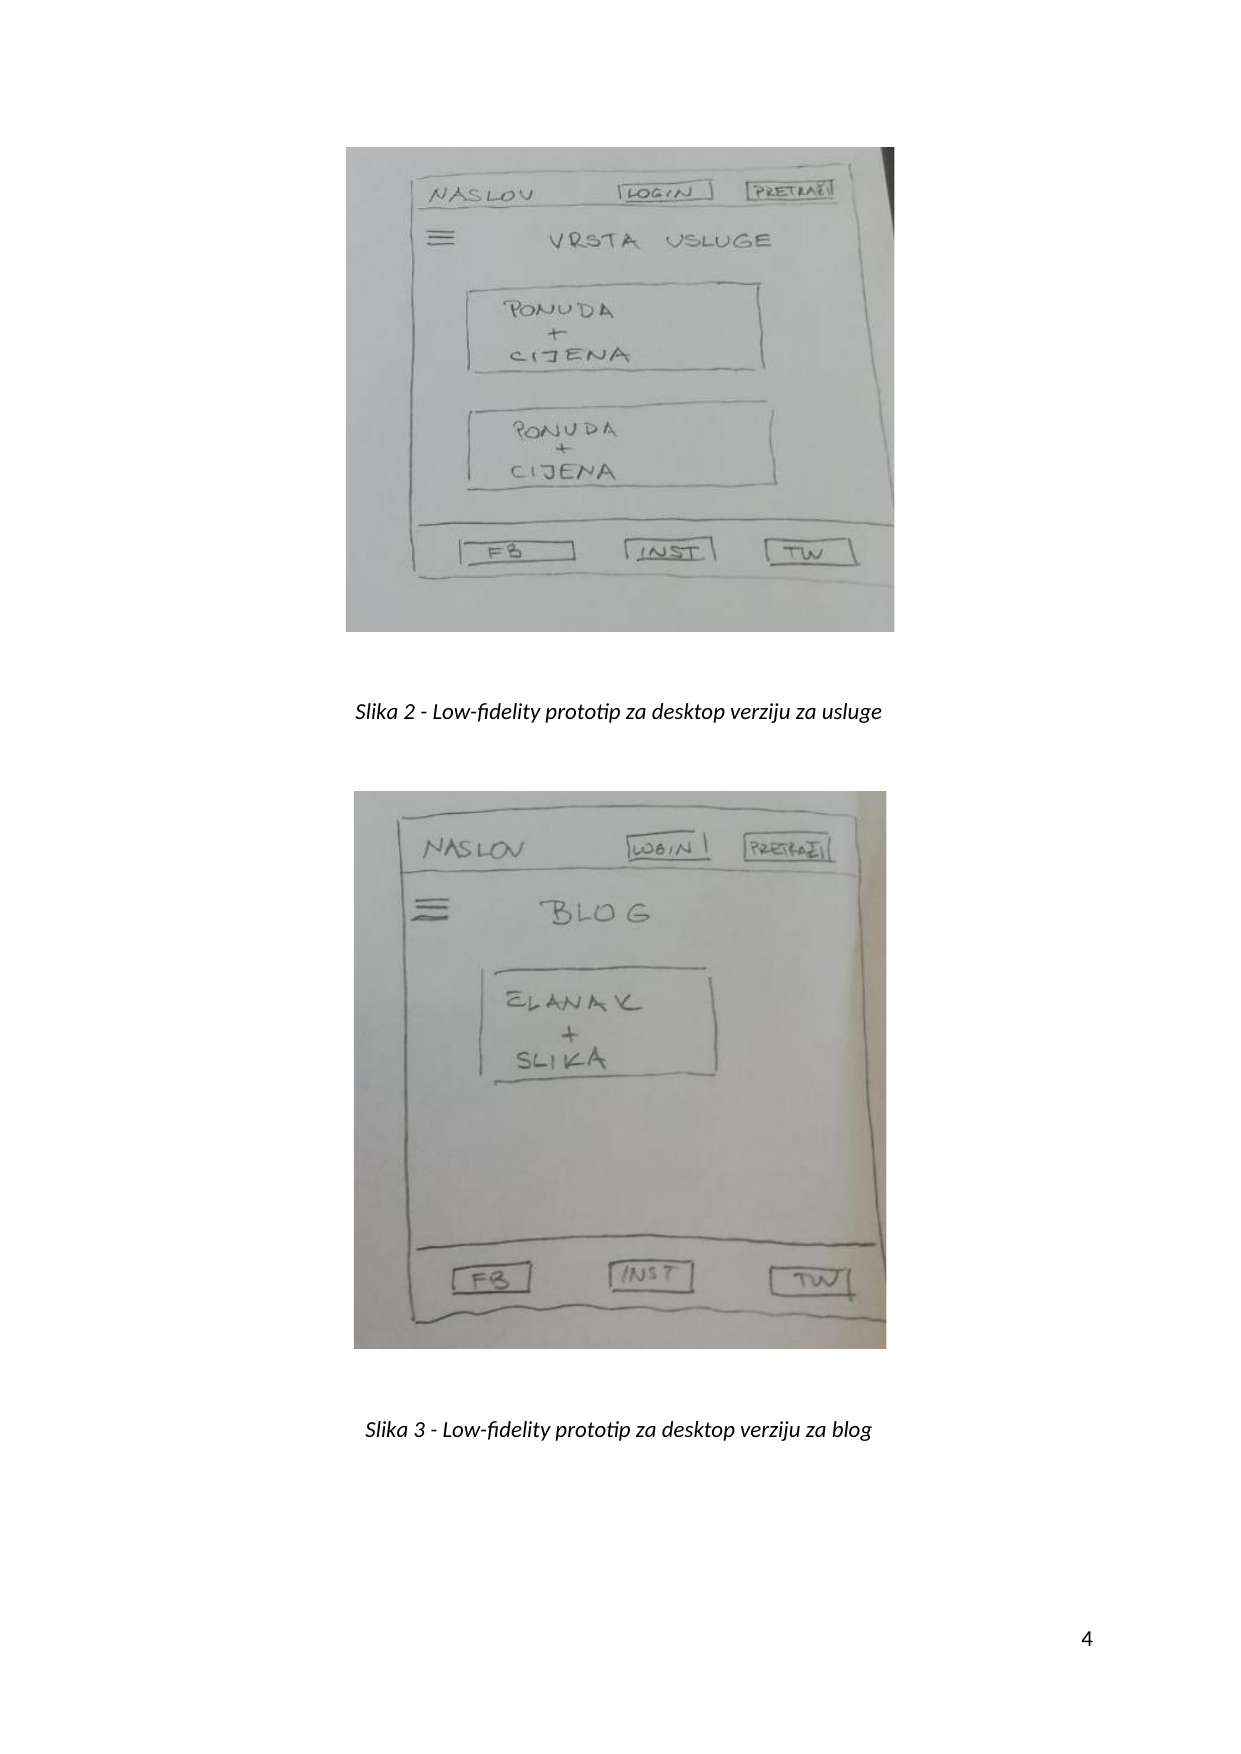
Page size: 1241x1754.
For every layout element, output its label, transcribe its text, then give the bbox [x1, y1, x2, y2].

text Slika 2 - Low-fidelity prototip za desktop verziju za usluge [148, 697, 1092, 725]
picture [345, 147, 895, 632]
picture [353, 791, 887, 1349]
text Slika 3 - Low-fidelity prototip za desktop verziju za blog [148, 1415, 1092, 1443]
